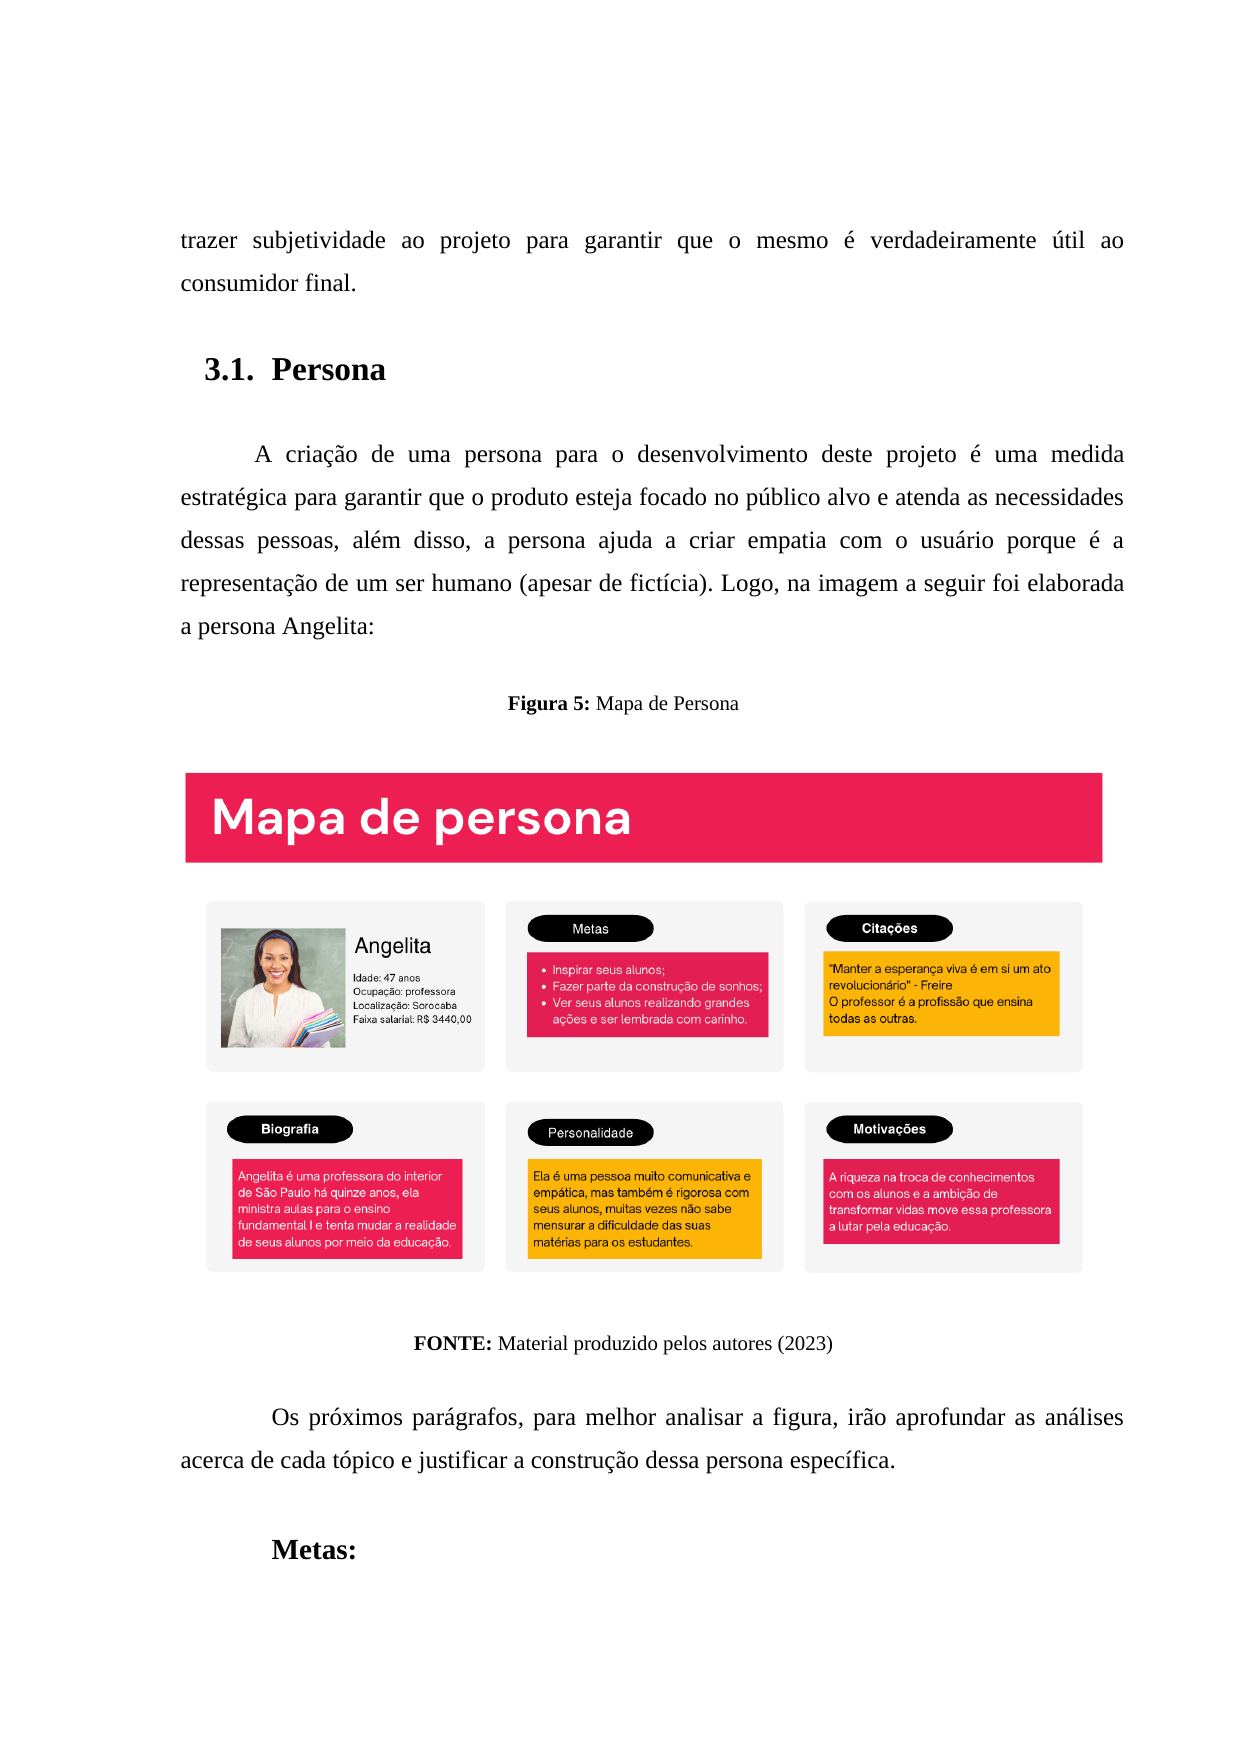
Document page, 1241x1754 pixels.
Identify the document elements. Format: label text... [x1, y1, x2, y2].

subtitle Persona [180, 349, 1125, 387]
text A criação de uma persona para o desenvolvimento deste projeto é uma medida estratégica para garantir que o produto esteja focado no público alvo e atenda as necessidades dessas pessoas, além disso, a persona ajuda a criar empatia com o usuário porque é a representação de um ser humano (apesar de fictícia). Logo, na imagem a seguir foi elaborada a persona Angelita: [180, 439, 1125, 640]
picture [121, 728, 1165, 1317]
text Os próximos parágrafos, para melhor analisar a figura, irão aprofundar as análises acerca de cada tópico e justificar a construção dessa persona específica. [180, 1402, 1125, 1474]
text FONTE: Material produzido pelos autores (2023) [121, 1330, 1125, 1354]
text Metas: [180, 1532, 1125, 1565]
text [180, 225, 1125, 297]
text Figura 5: Mapa de Persona [121, 691, 1125, 728]
